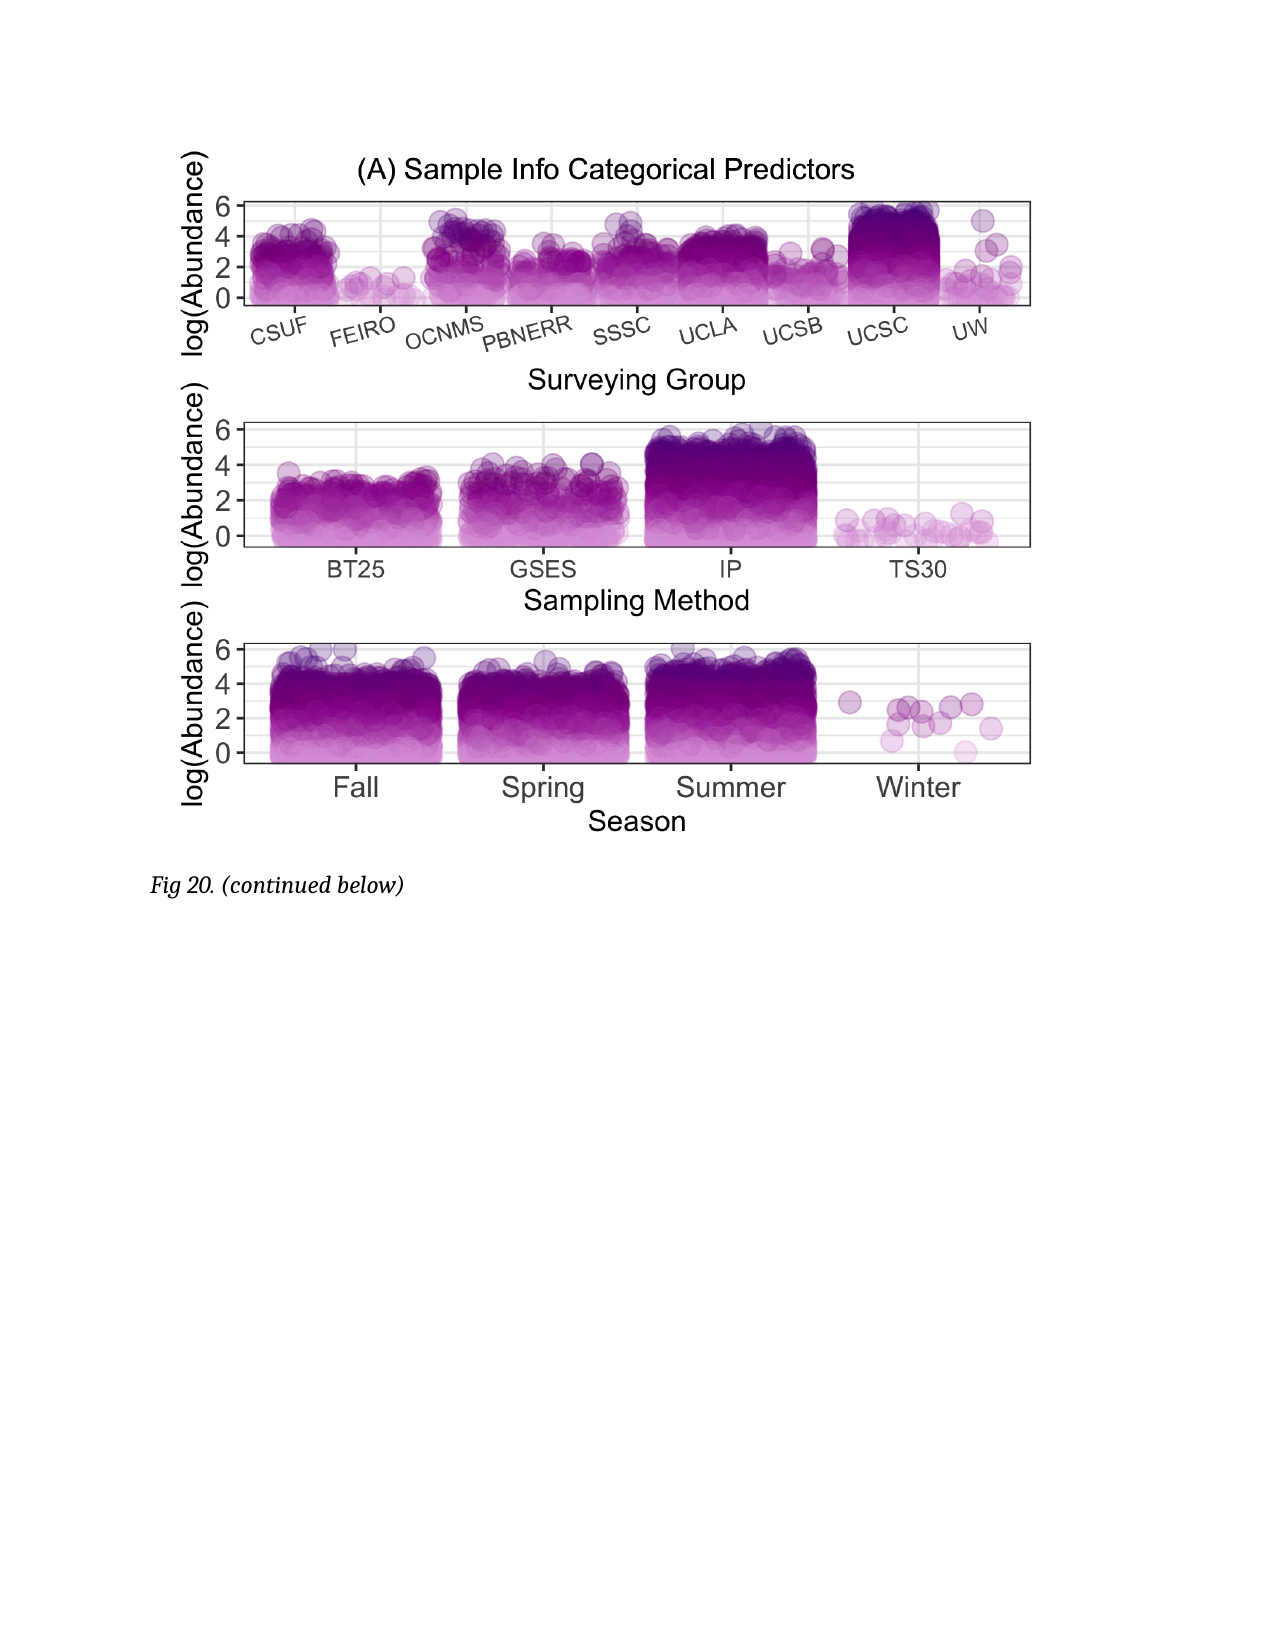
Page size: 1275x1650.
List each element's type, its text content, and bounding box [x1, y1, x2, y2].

text Fig 20. (continued below) [150, 871, 1125, 899]
picture [168, 150, 1044, 850]
